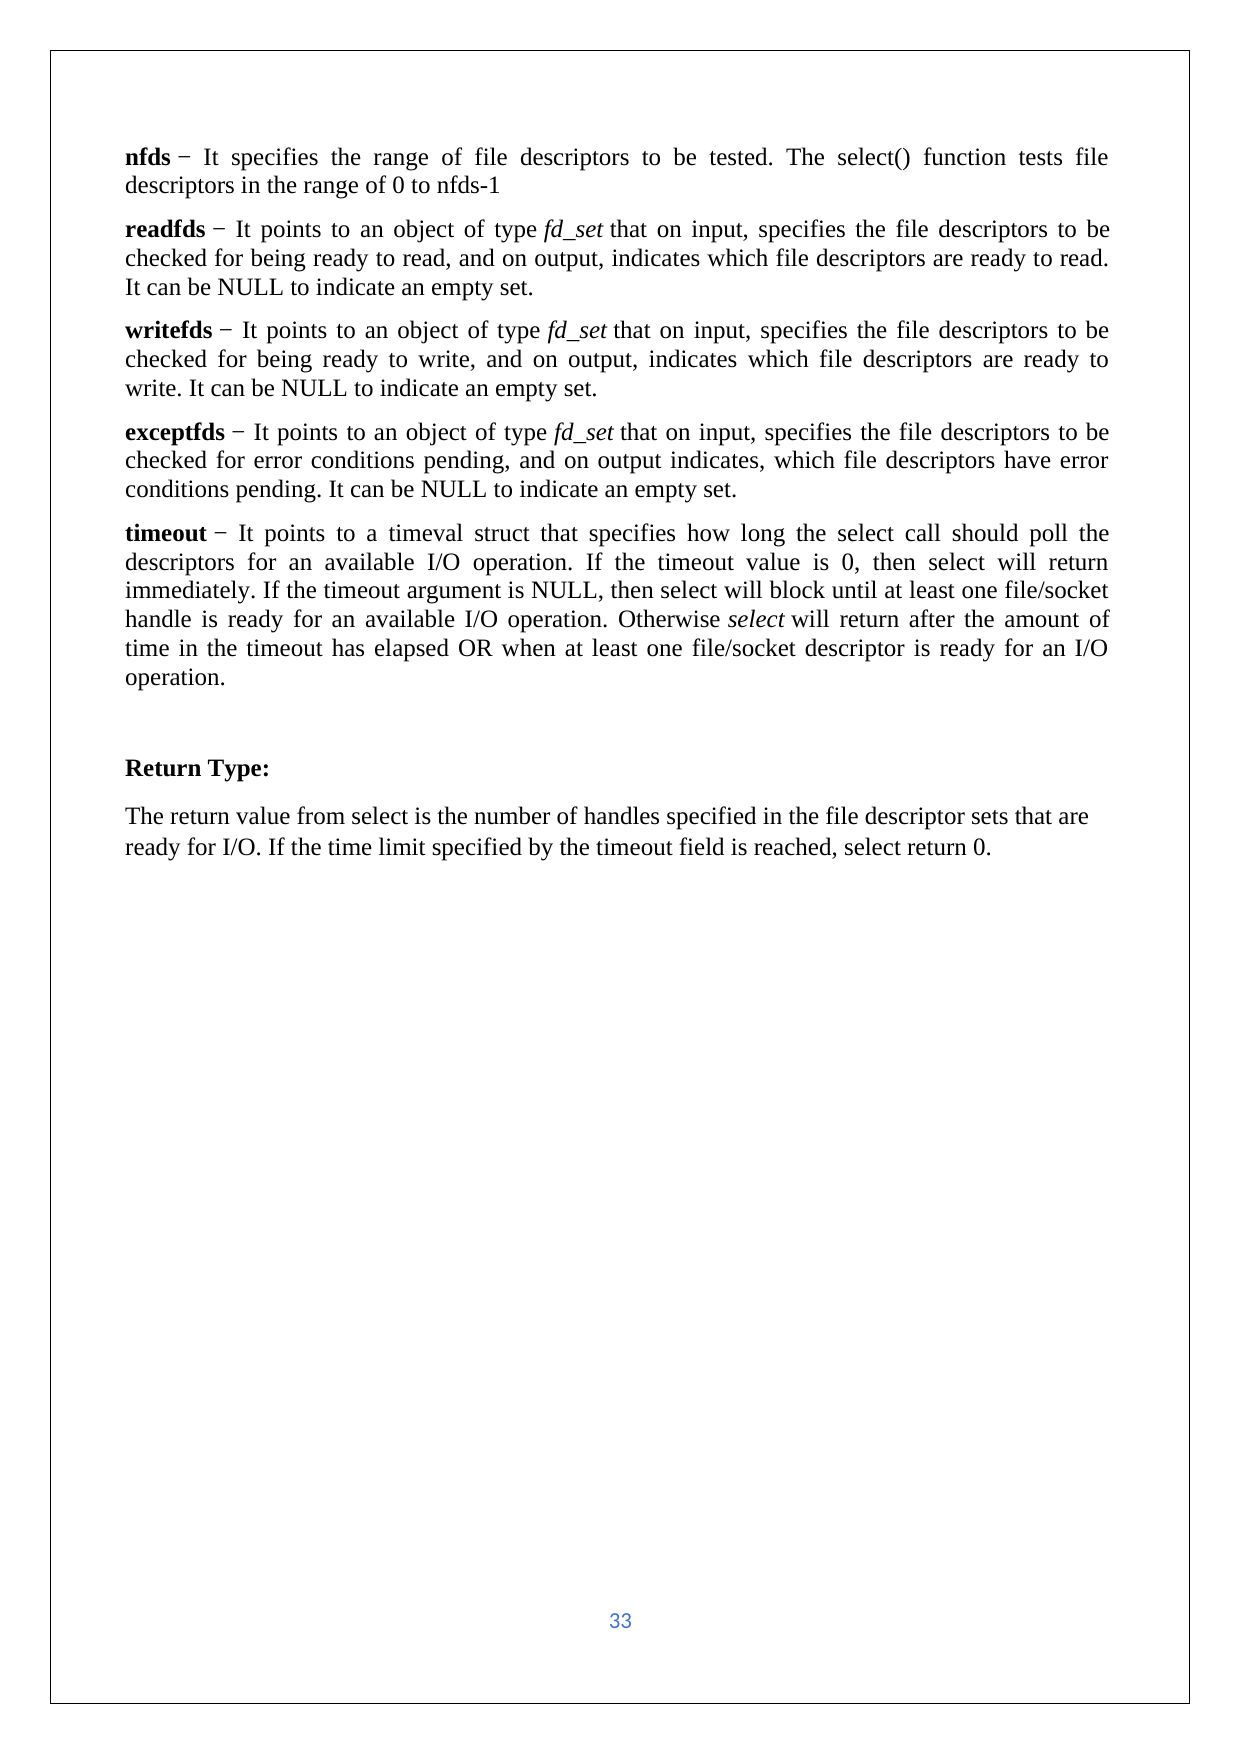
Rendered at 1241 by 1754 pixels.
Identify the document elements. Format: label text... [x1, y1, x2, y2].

text The return value from select is the number of handles specified in the file descriptor sets that are ready for I/O. If the time limit specified by the timeout field is reached, select return 0. [125, 801, 1115, 861]
text nfds − It specifies the range of file descriptors to be tested. The select() function tests file descriptors in the range of 0 to nfds-1 [125, 142, 1110, 199]
text writefds − It points to an object of type fd_set that on input, specifies the file descriptors to be checked for being ready to write, and on output, indicates which file descriptors are ready to write. It can be NULL to indicate an empty set. [125, 315, 1110, 402]
text timeout − It points to a timeval struct that specifies how long the select call should poll the descriptors for an available I/O operation. If the timeout value is 0, then select will return immediately. If the timeout argument is NULL, then select will block until at least one file/socket handle is ready for an available I/O operation. Otherwise select will return after the amount of time in the timeout has elapsed OR when at least one file/socket descriptor is ready for an I/O operation. [125, 518, 1110, 690]
text exceptfds − It points to an object of type fd_set that on input, specifies the file descriptors to be checked for error conditions pending, and on output indicates, which file descriptors have error conditions pending. It can be NULL to indicate an empty set. [125, 417, 1110, 503]
text Return Type: [125, 753, 1115, 782]
text readfds − It points to an object of type fd_set that on input, specifies the file descriptors to be checked for being ready to read, and on output, indicates which file descriptors are ready to read. It can be NULL to indicate an empty set. [125, 214, 1110, 300]
